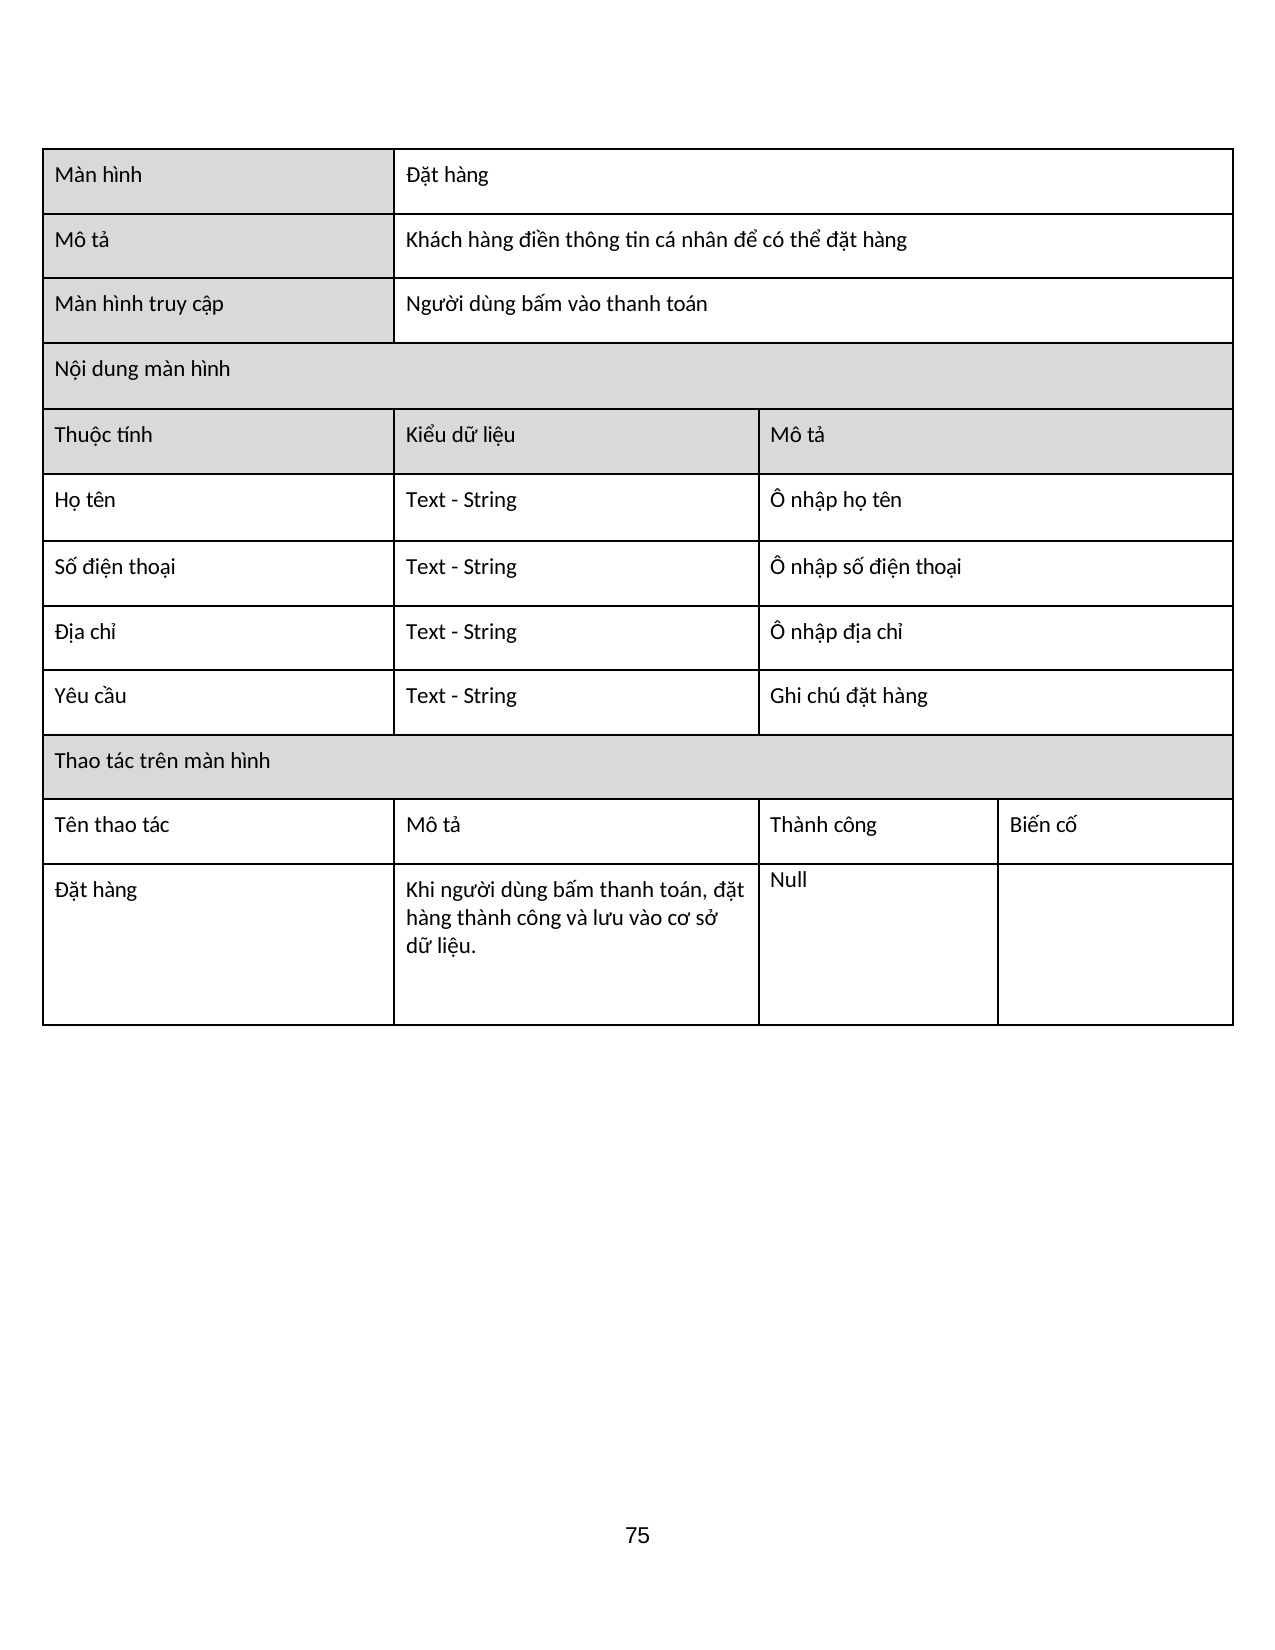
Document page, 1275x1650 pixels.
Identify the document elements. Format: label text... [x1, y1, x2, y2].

table_cell Text - String [395, 671, 758, 734]
table_header Màn hình [44, 150, 393, 213]
table_cell Yêu cầu [44, 671, 393, 734]
table_cell Khách hàng điền thông tin cá nhân để có thể đặt hàng [395, 215, 1232, 277]
table_cell Mô tả [44, 215, 393, 277]
table_cell Khi người dùng bấm thanh toán, đặt hàng thành công và lưu vào cơ sở dữ liệu. [395, 865, 758, 1024]
table_cell Thao tác trên màn hình [44, 736, 1232, 798]
table_cell Màn hình truy cập [44, 279, 393, 342]
table_cell Mô tả [760, 410, 1232, 473]
table_cell Null [760, 865, 997, 1024]
table_cell Ô nhập họ tên [760, 475, 1232, 540]
table_cell Kiểu dữ liệu [395, 410, 758, 473]
table_cell Thuộc tính [44, 410, 393, 473]
table_cell Số điện thoại [44, 542, 393, 604]
table_cell Địa chỉ [44, 607, 393, 669]
table_cell Ghi chú đặt hàng [760, 671, 1232, 734]
table_header Đặt hàng [395, 150, 1232, 213]
table_cell Ô nhập số điện thoại [760, 542, 1232, 604]
table_cell Text - String [395, 475, 758, 540]
table_cell Mô tả [395, 800, 758, 863]
table_cell [999, 865, 1232, 1024]
table_cell Thành công [760, 800, 997, 863]
table_cell Biến cố [999, 800, 1232, 863]
table_cell Nội dung màn hình [44, 344, 1232, 408]
table_cell Tên thao tác [44, 800, 393, 863]
table_cell Text - String [395, 542, 758, 604]
table_cell Người dùng bấm vào thanh toán [395, 279, 1232, 342]
table_cell Ô nhập địa chỉ [760, 607, 1232, 669]
table_cell Text - String [395, 607, 758, 669]
table_cell Đặt hàng [44, 865, 393, 1024]
table_cell Họ tên [44, 475, 393, 540]
